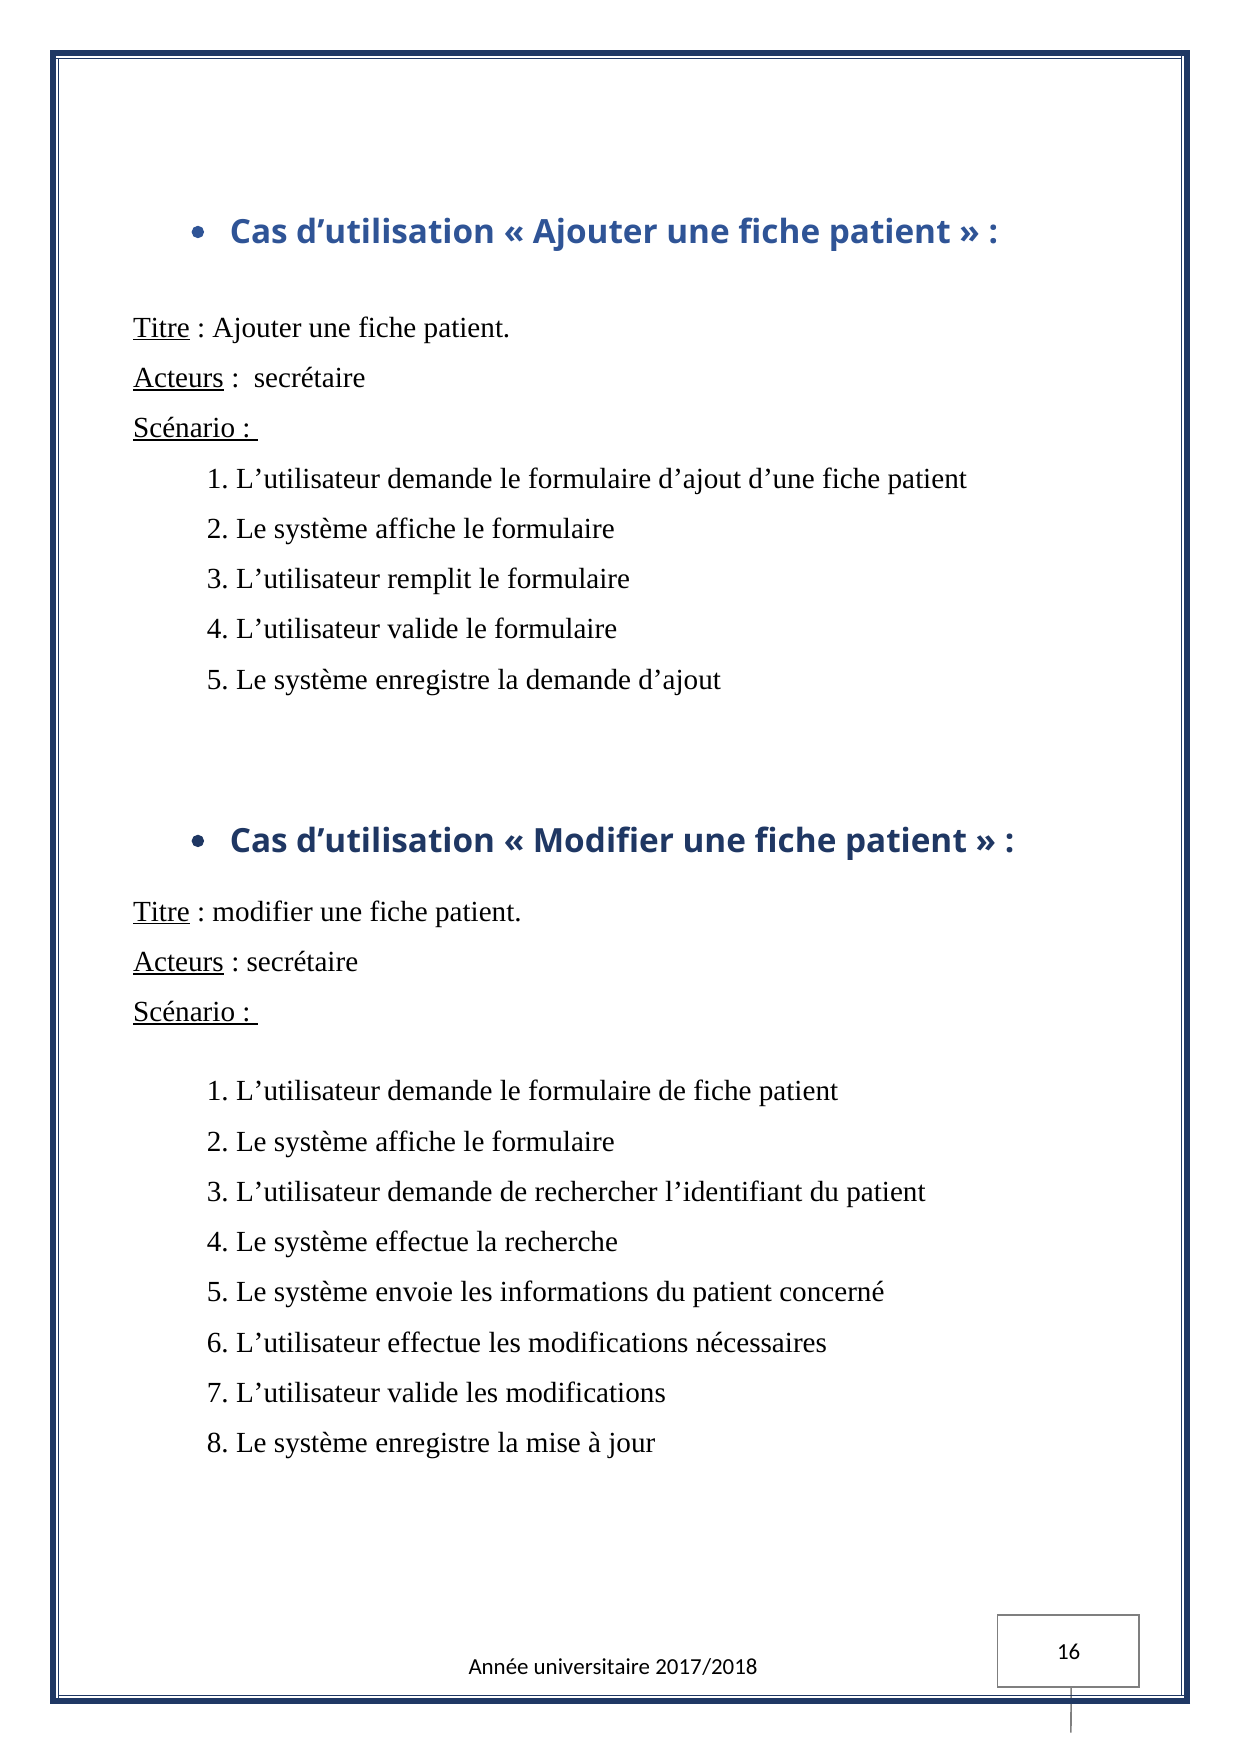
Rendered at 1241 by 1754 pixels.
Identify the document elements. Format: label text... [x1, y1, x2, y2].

text 4. Le système effectue la recherche [207, 1224, 1093, 1258]
text 5. Le système enregistre la demande d’ajout [207, 662, 1093, 696]
text Acteurs : secrétaire [133, 360, 1093, 394]
text 8. Le système enregistre la mise à jour [207, 1426, 1093, 1459]
text 4. L’utilisateur valide le formulaire [207, 612, 1093, 645]
text Titre : Ajouter une fiche patient. [133, 310, 1093, 343]
text 2. Le système affiche le formulaire [207, 1124, 1093, 1157]
text Scénario : [133, 994, 1093, 1028]
text Scénario : [133, 410, 1093, 444]
text 1. L’utilisateur demande le formulaire de fiche patient [207, 1073, 1093, 1107]
text 2. Le système affiche le formulaire [207, 511, 1093, 544]
text 7. L’utilisateur valide les modifications [207, 1375, 1093, 1409]
text 3. L’utilisateur demande de rechercher l’identifiant du patient [207, 1174, 1093, 1207]
text Acteurs : secrétaire [133, 944, 1093, 977]
text 5. Le système envoie les informations du patient concerné [207, 1274, 1093, 1308]
subtitle Cas d’utilisation « Ajouter une fiche patient » : [192, 208, 1093, 253]
text 1. L’utilisateur demande le formulaire d’ajout d’une fiche patient [207, 461, 1093, 494]
subtitle Cas d’utilisation « Modifier une fiche patient » : [192, 817, 1093, 862]
text 3. L’utilisateur remplit le formulaire [207, 561, 1093, 595]
text Titre : modifier une fiche patient. [133, 894, 1093, 927]
text 6. L’utilisateur effectue les modifications nécessaires [207, 1325, 1093, 1358]
